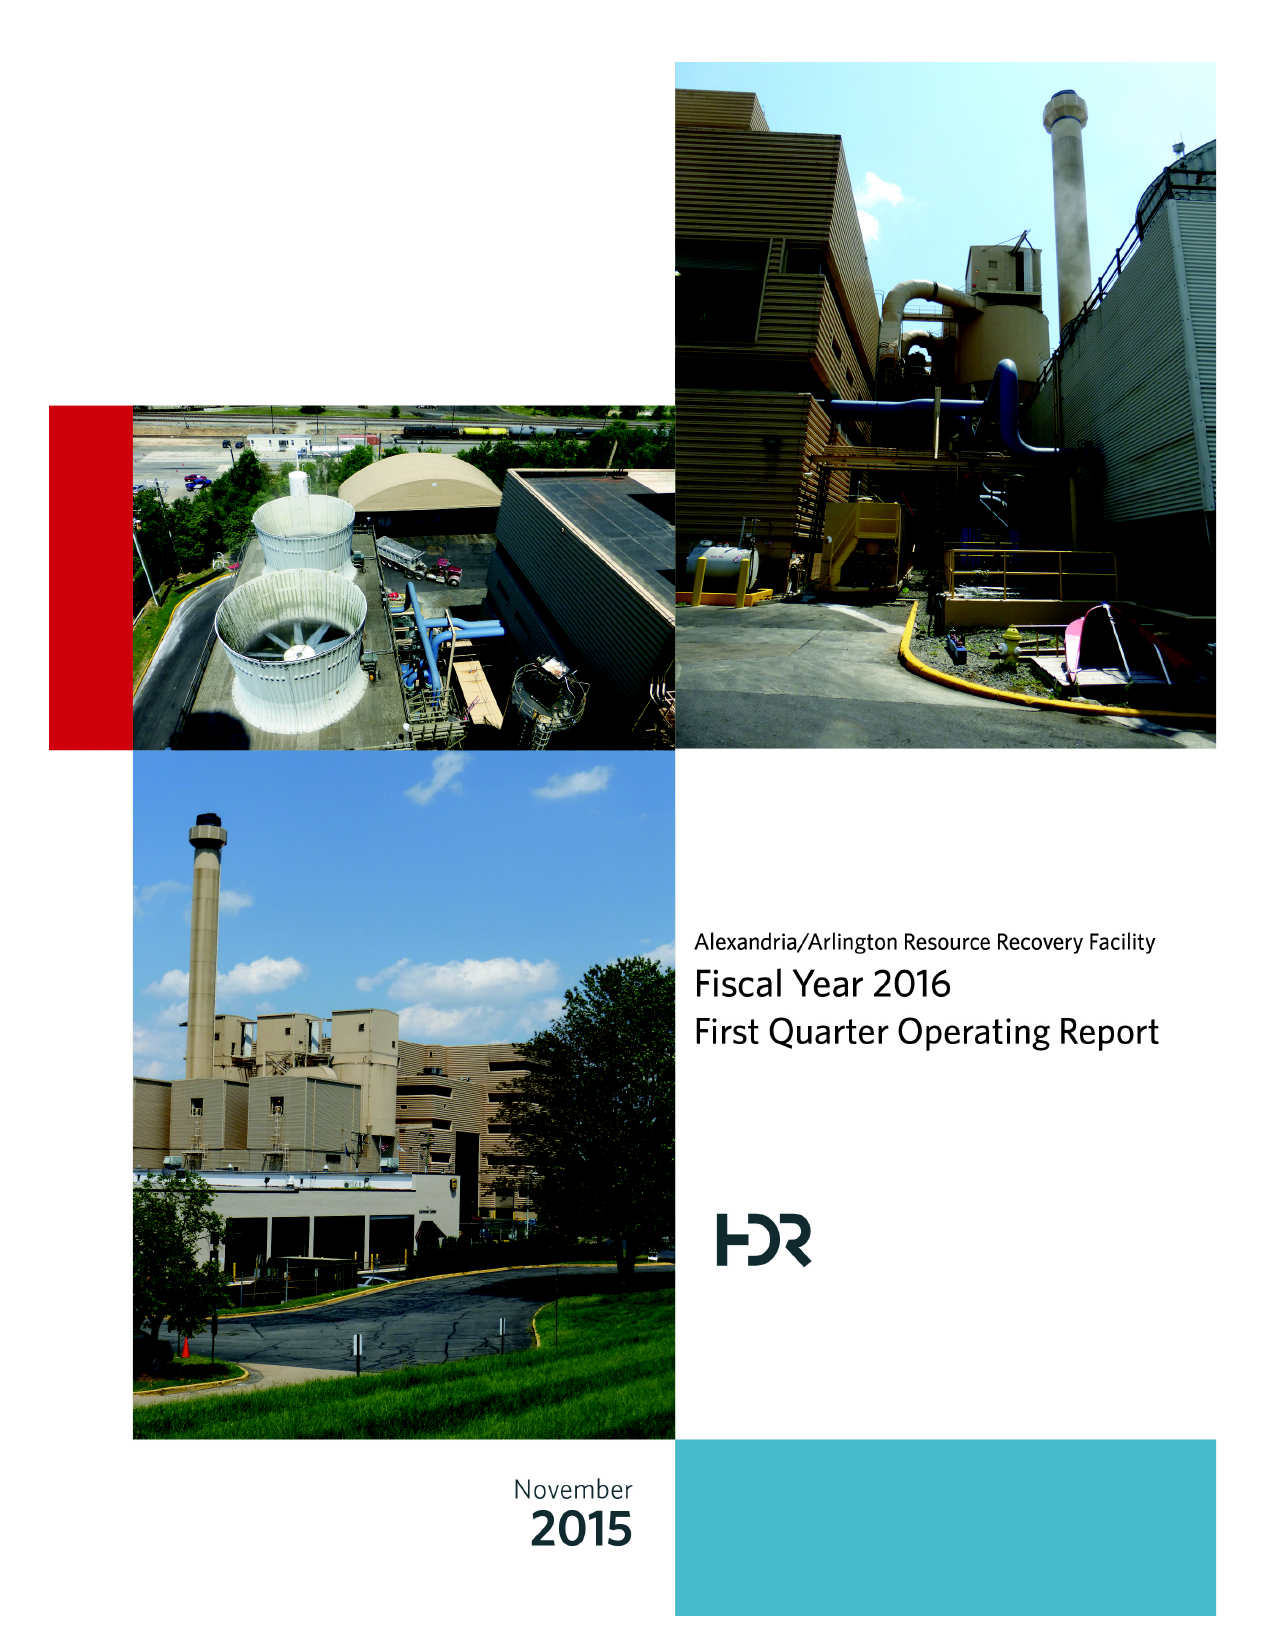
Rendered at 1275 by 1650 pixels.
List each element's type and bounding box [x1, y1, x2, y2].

picture [49, 62, 1217, 1616]
